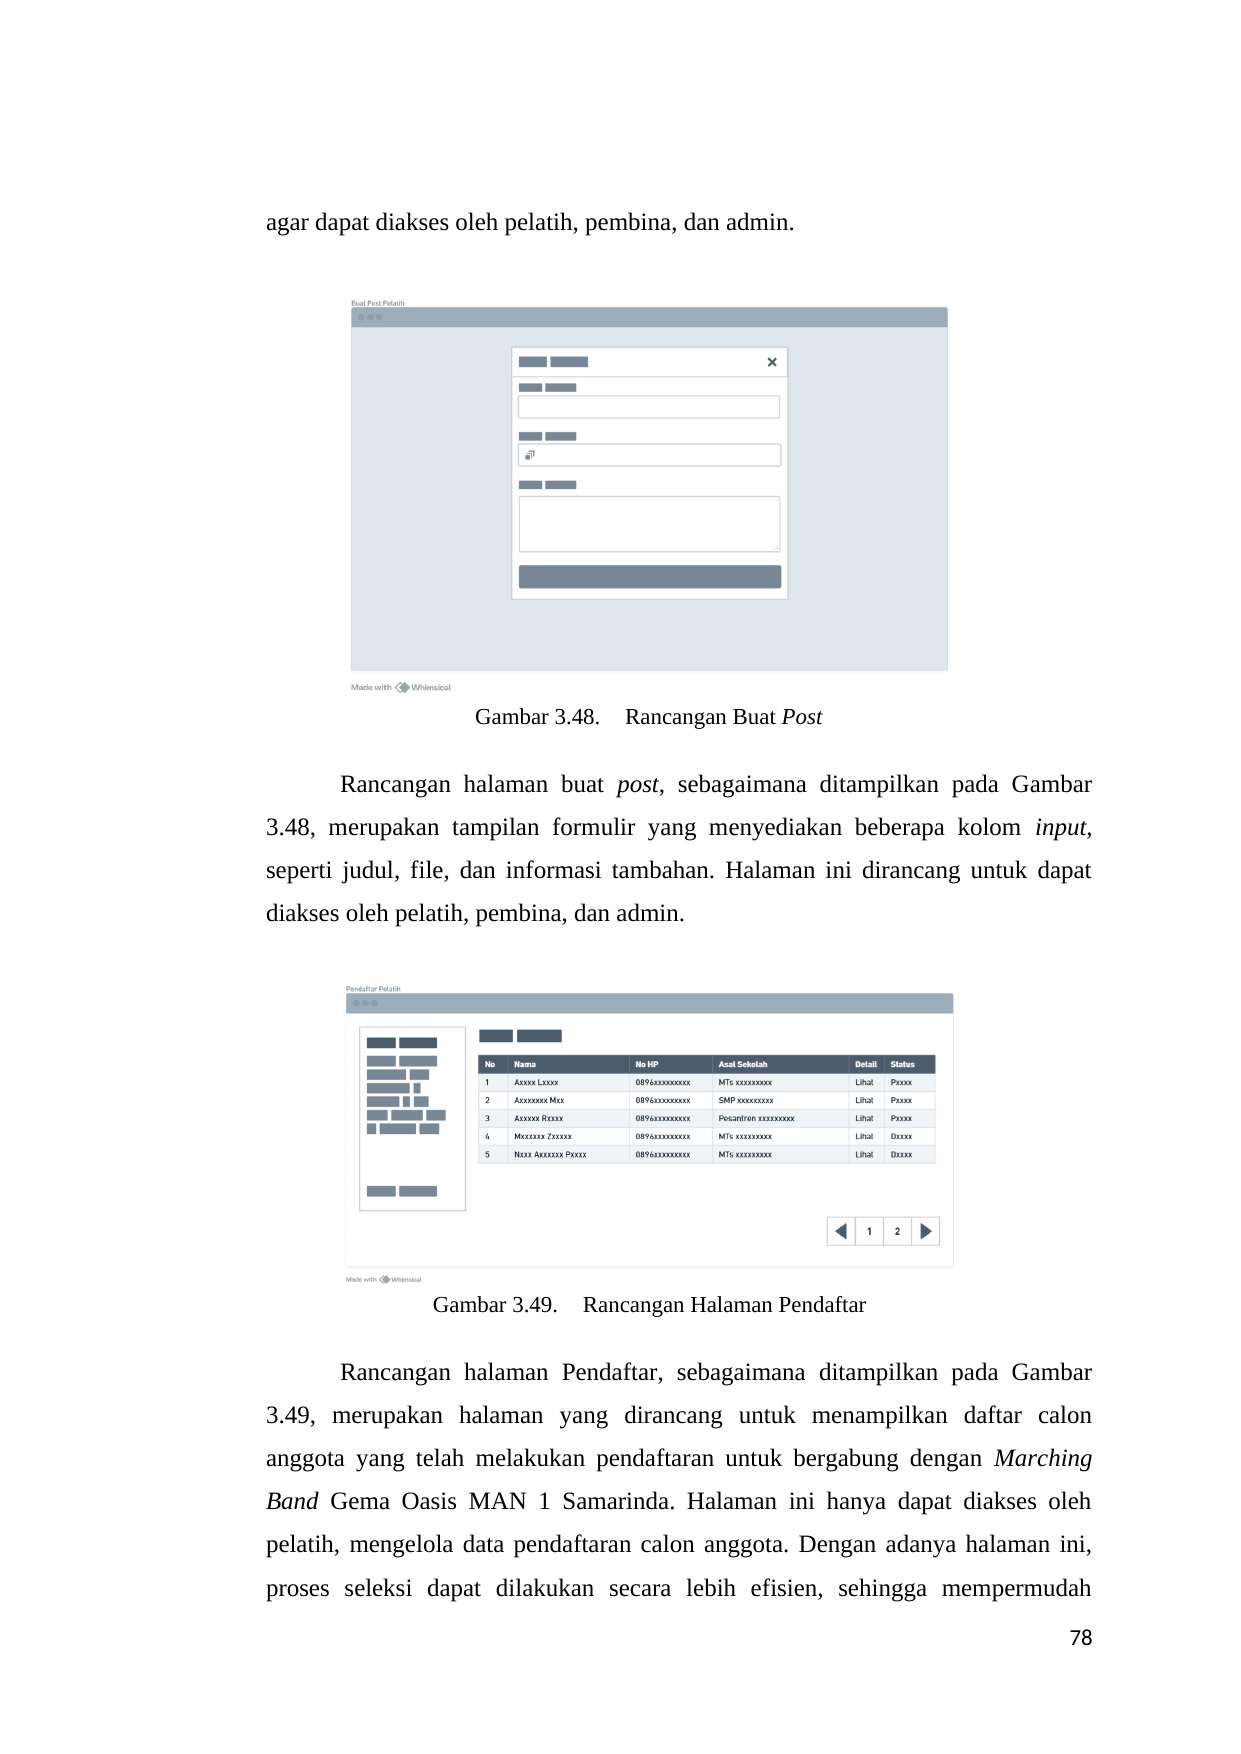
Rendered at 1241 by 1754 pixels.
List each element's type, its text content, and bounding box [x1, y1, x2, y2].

picture [329, 967, 970, 1292]
picture [329, 276, 970, 704]
list Rancangan Buat Post [207, 703, 1092, 729]
list Rancangan Halaman Pendaftar [207, 1291, 1092, 1318]
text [266, 207, 1092, 236]
text Rancangan halaman buat post, sebagaimana ditampilkan pada Gambar 3.48, merupakan tampilan formulir yang menyediakan beberapa kolom input, seperti judul, file, dan informasi tambahan. Halaman ini dirancang untuk dapat diakses oleh pelatih, pembina, dan admin. [266, 769, 1092, 927]
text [266, 1357, 1092, 1601]
